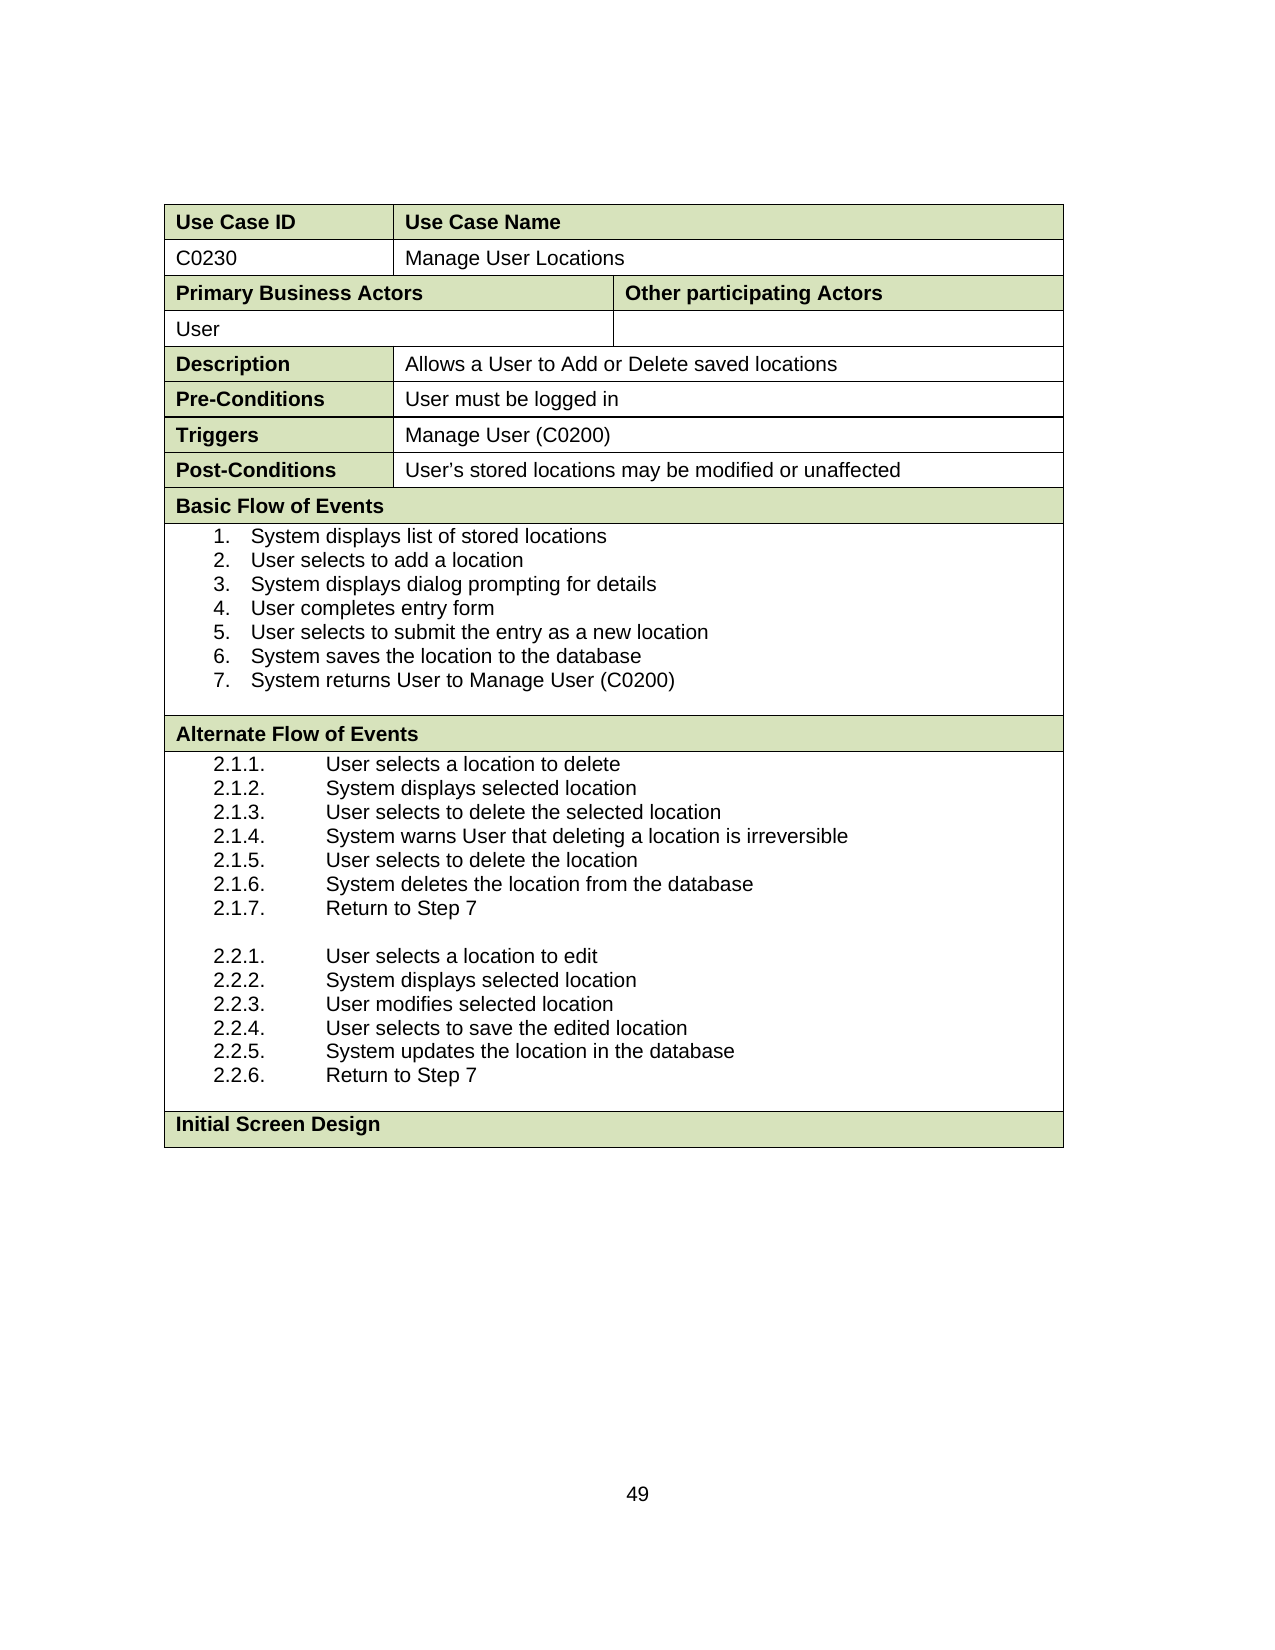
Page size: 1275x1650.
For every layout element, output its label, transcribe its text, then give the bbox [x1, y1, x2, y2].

table_cell User’s stored locations may be modified or unaffected [394, 453, 1063, 487]
table_cell C0230 [165, 240, 393, 275]
table_cell [614, 311, 1063, 346]
table_cell Other participating Actors [614, 276, 1063, 310]
table_cell Alternate Flow of Events [165, 716, 1063, 751]
table_cell Manage User (C0200) [394, 418, 1063, 452]
table_cell User must be logged in [394, 382, 1063, 416]
table_cell Primary Business Actors [165, 276, 613, 310]
table_cell Triggers [165, 418, 393, 452]
table_cell Post-Conditions [165, 453, 393, 487]
table_cell Initial Screen Design [165, 1112, 1063, 1147]
table_cell Description [165, 347, 393, 381]
table_cell Pre-Conditions [165, 382, 393, 416]
table_cell System displays list of stored locations User selects to add a location System displays dialog prompting for details User completes entry form User selects to submit the entry as a new location System saves the location to the database System returns User to Manage User (C0200) [165, 524, 1063, 715]
table_header Use Case ID [165, 205, 393, 239]
table_cell Allows a User to Add or Delete saved locations [394, 347, 1063, 381]
table_cell User selects a location to delete System displays selected location User selects to delete the selected location System warns User that deleting a location is irreversible User selects to delete the location System deletes the location from the database Return to Step 7 User selects a location to edit System displays selected location User modifies selected location User selects to save the edited location System updates the location in the database Return to Step 7 [165, 752, 1063, 1111]
table_header Use Case Name [394, 205, 1063, 239]
table_cell Manage User Locations [394, 240, 1063, 275]
table_cell User [165, 311, 613, 346]
table_cell Basic Flow of Events [165, 488, 1063, 523]
